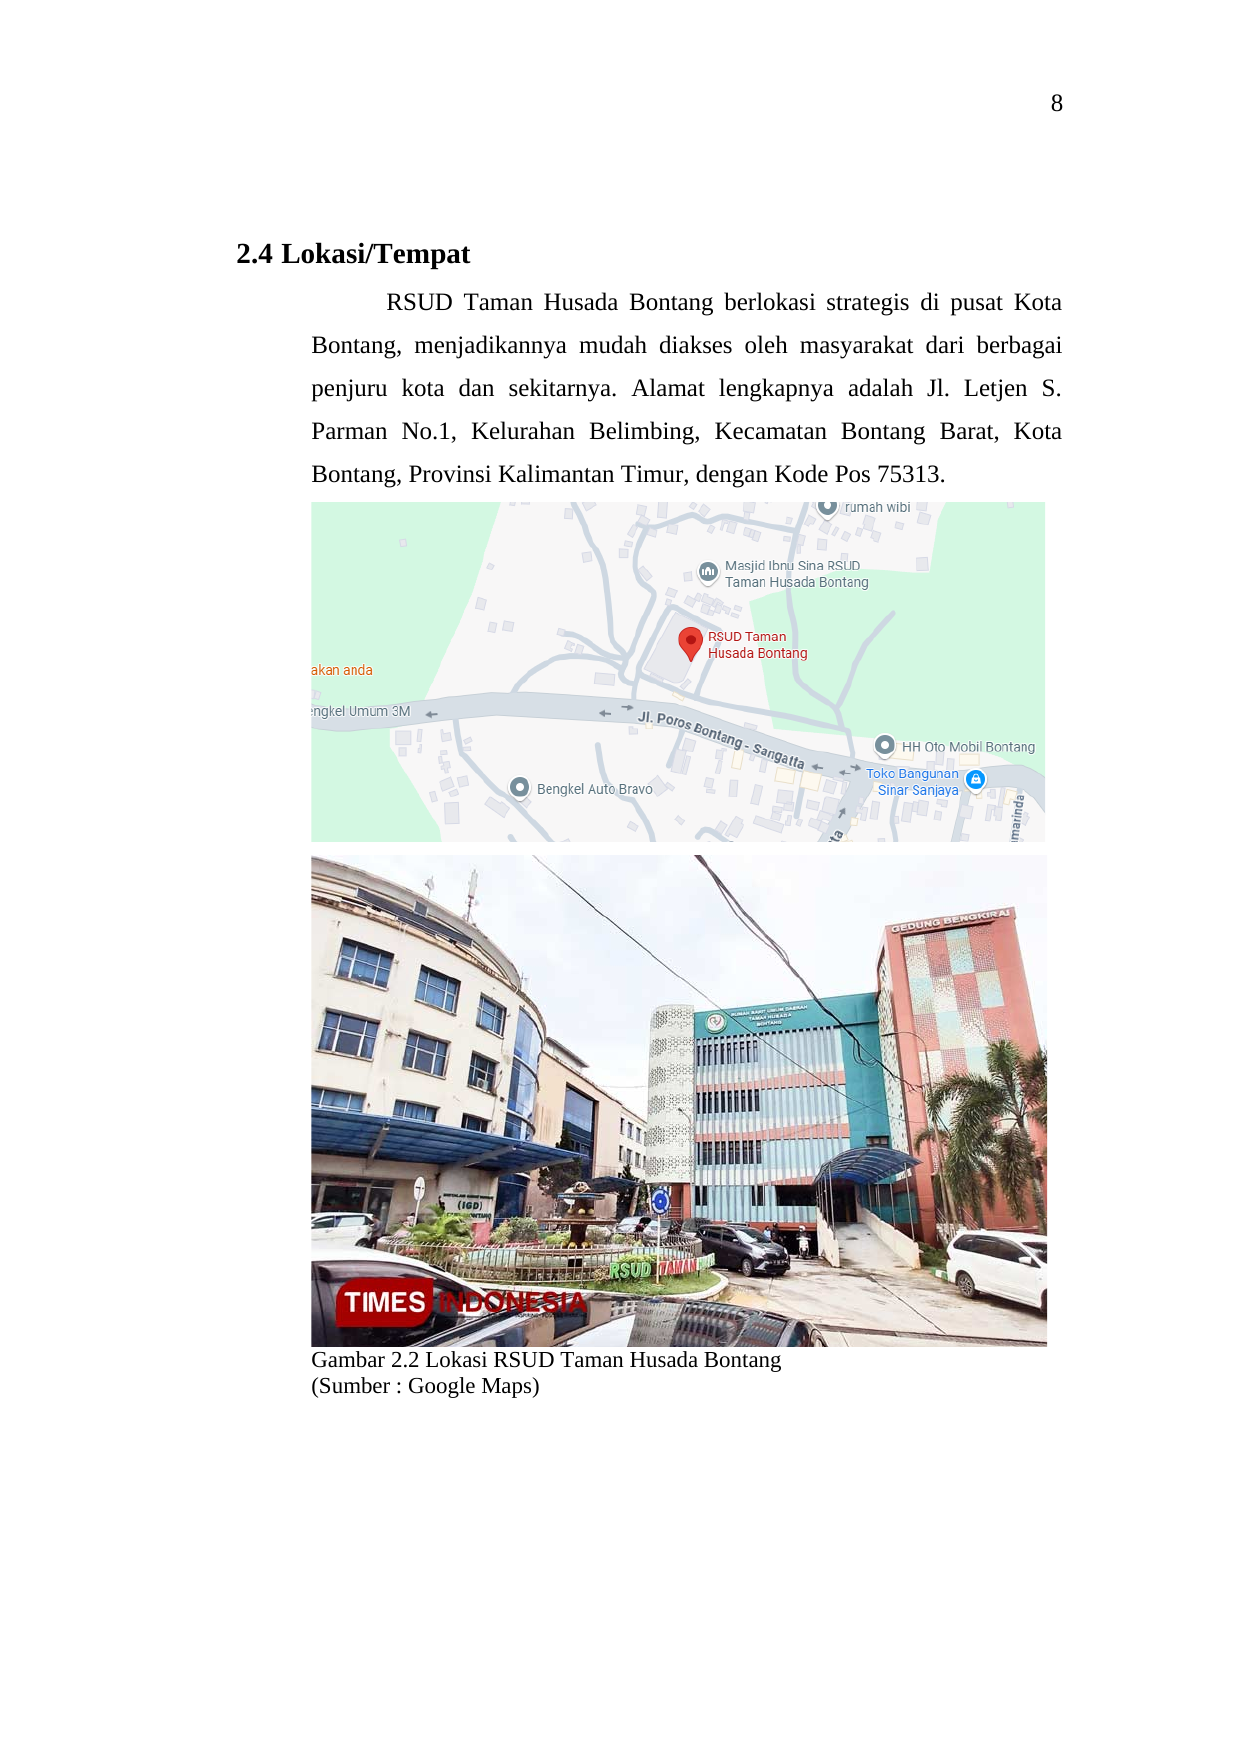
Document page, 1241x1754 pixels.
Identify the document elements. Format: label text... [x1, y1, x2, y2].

picture [311, 502, 1046, 842]
list Lokasi/Tempat [236, 236, 1063, 270]
text Gambar 2.2 Lokasi RSUD Taman Husada Bontang (Sumber : Google Maps) [311, 1346, 1063, 1399]
picture [311, 855, 1048, 1347]
text RSUD Taman Husada Bontang berlokasi strategis di pusat Kota Bontang, menjadikannya mudah diakses oleh masyarakat dari berbagai penjuru kota dan sekitarnya. Alamat lengkapnya adalah Jl. Letjen S. Parman No.1, Kelurahan Belimbing, Kecamatan Bontang Barat, Kota Bontang, Provinsi Kalimantan Timur, dengan Kode Pos 75313. [311, 287, 1063, 488]
